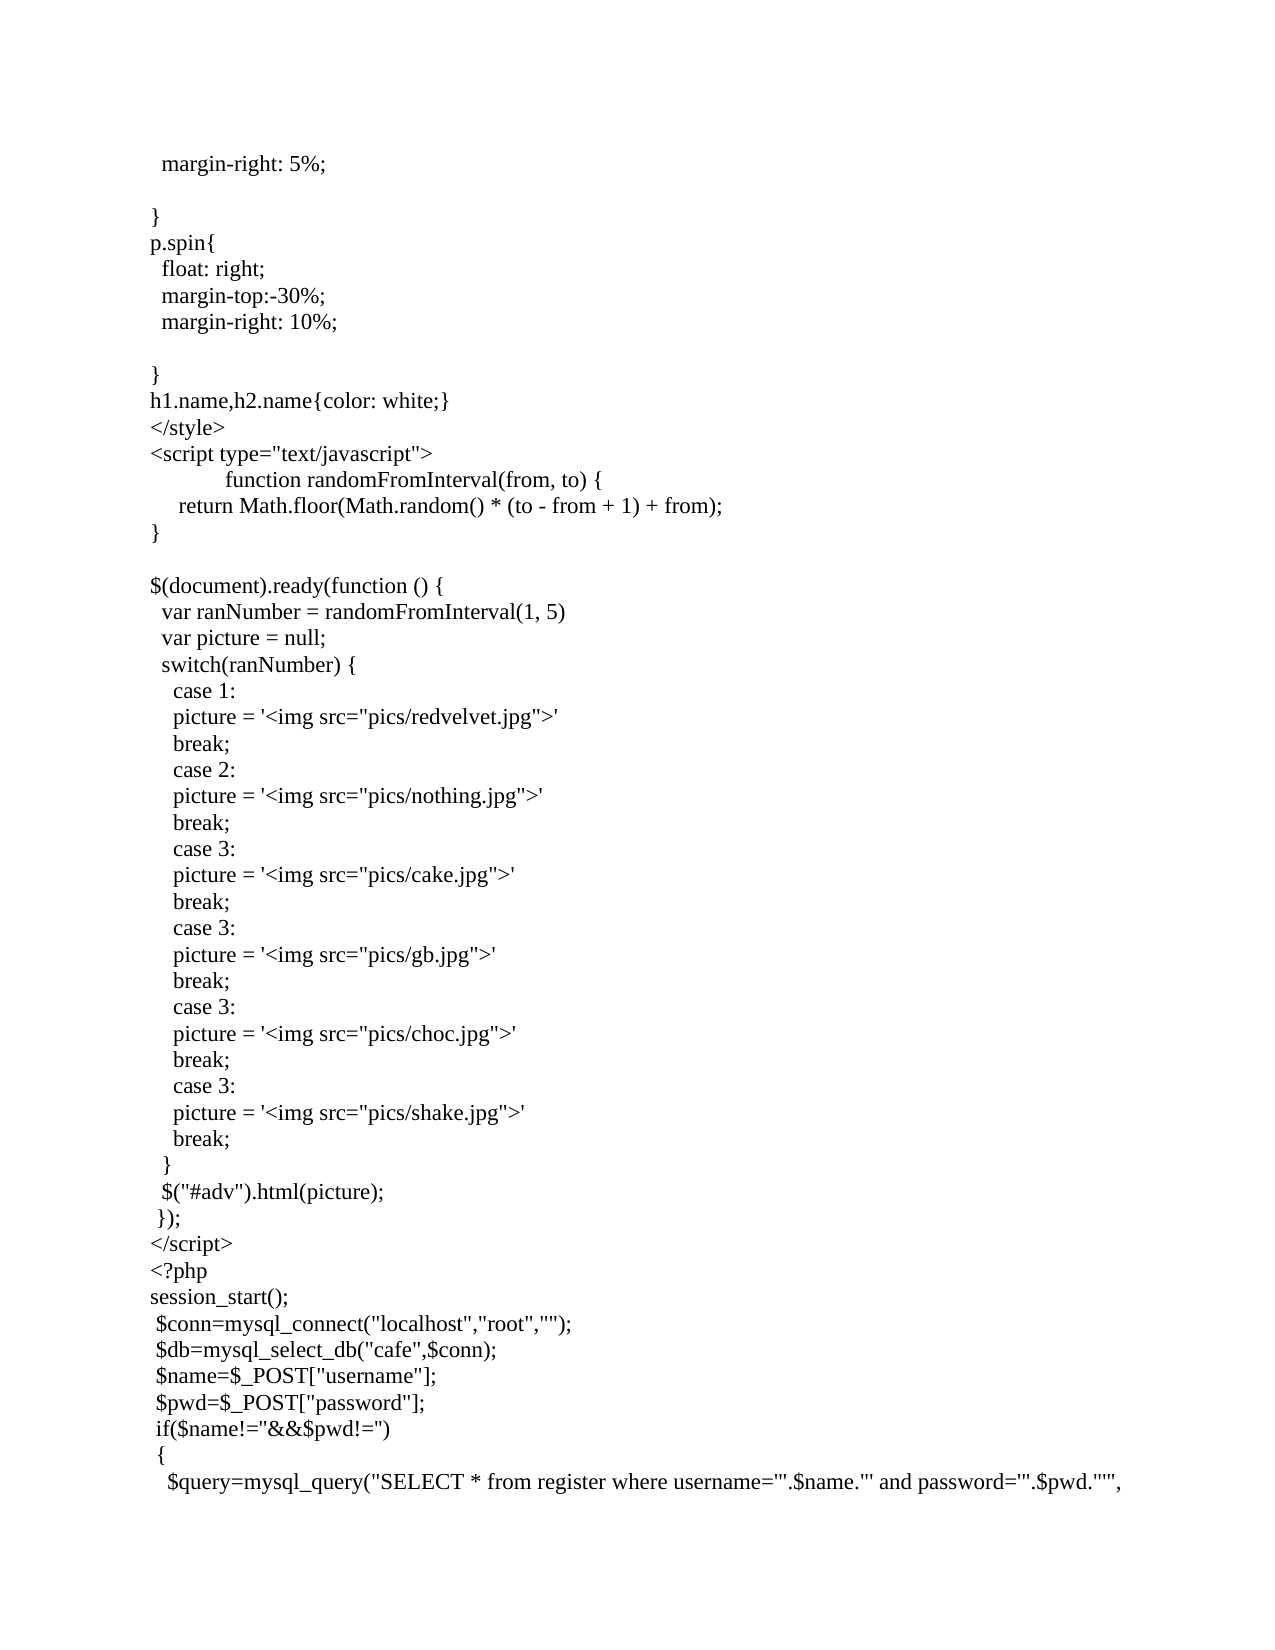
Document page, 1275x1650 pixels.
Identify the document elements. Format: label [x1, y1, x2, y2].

text [150, 150, 1125, 1494]
